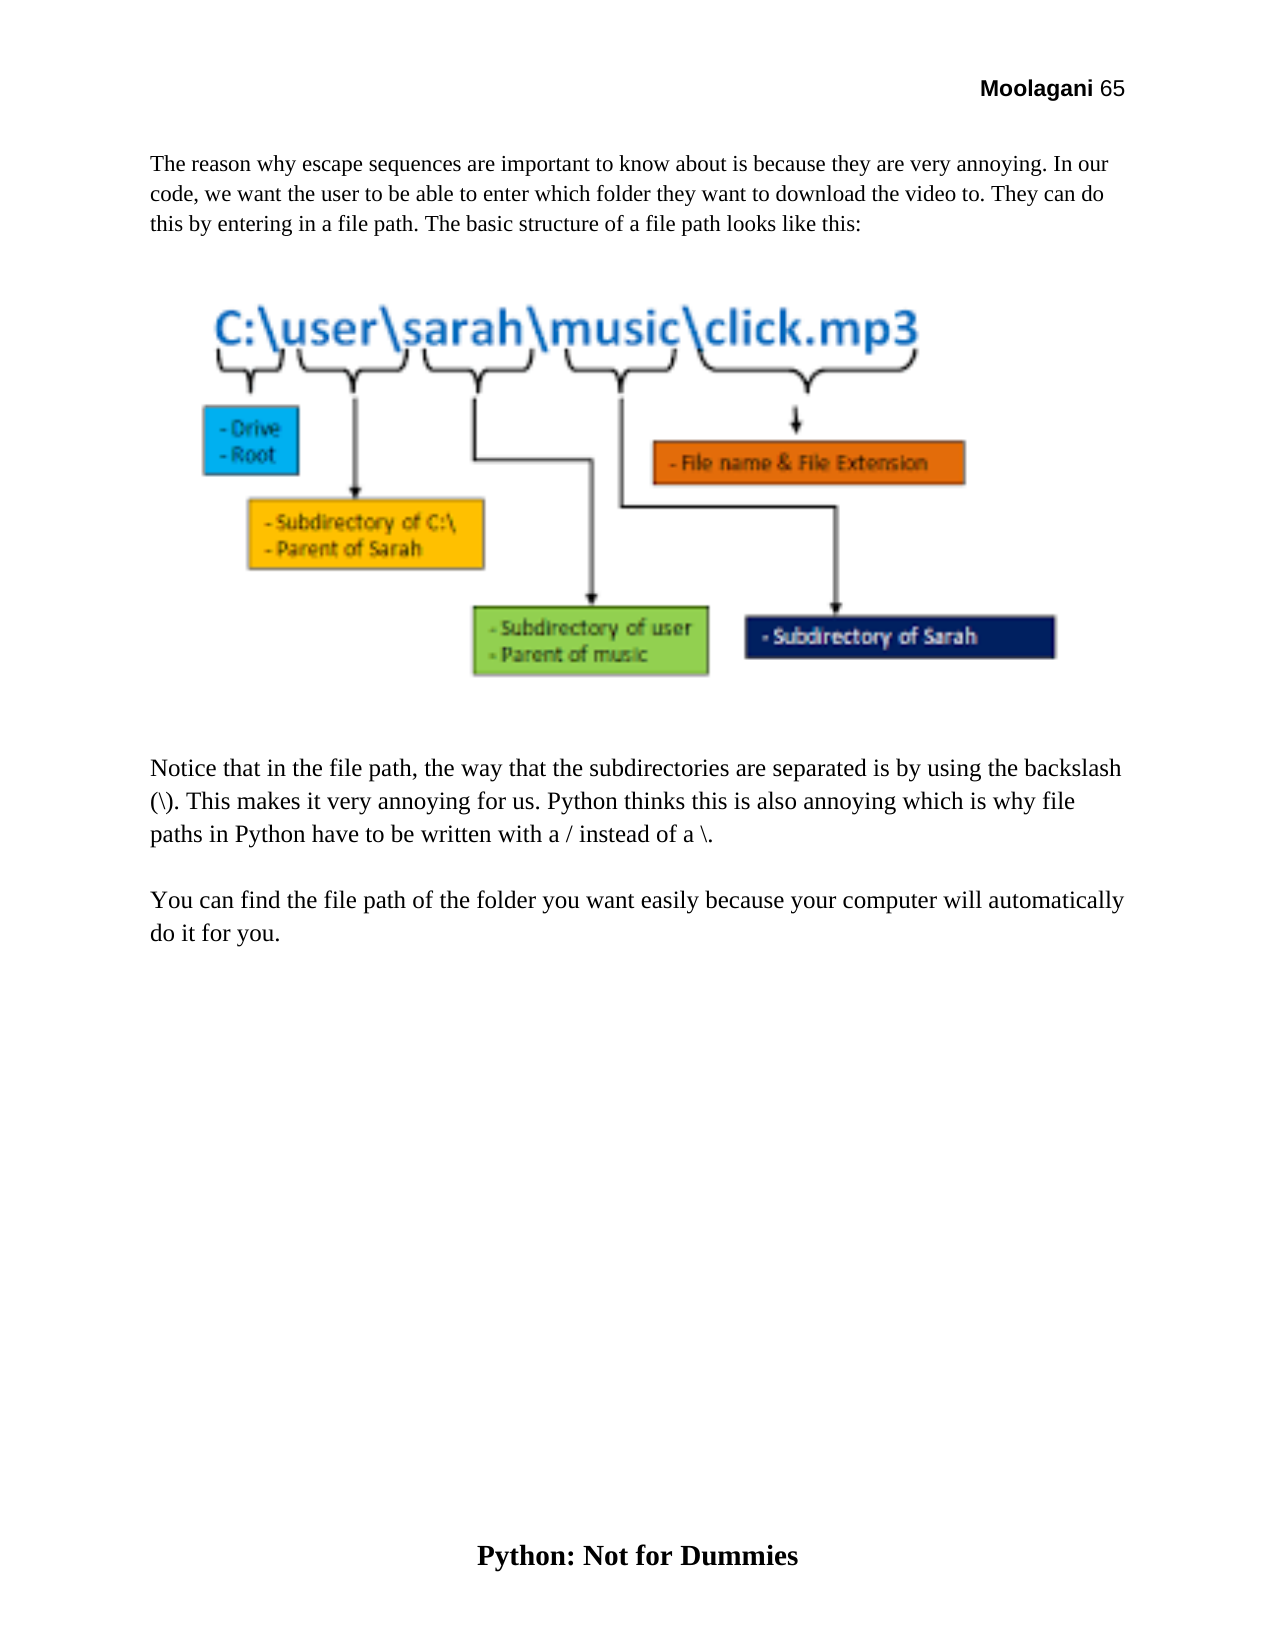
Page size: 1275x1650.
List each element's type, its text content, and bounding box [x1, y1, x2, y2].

text You can find the file path of the folder you want easily because your computer will automatically do it for you. [150, 885, 1125, 947]
picture [150, 270, 1125, 719]
text Notice that in the file path, the way that the subdirectories are separated is by using the backslash (\). This makes it very annoying for us. Python thinks this is also annoying which is why file paths in Python have to be written with a / instead of a \. [150, 753, 1125, 848]
text The reason why escape sequences are important to know about is because they are very annoying. In our code, we want the user to be able to enter which folder they want to download the video to. They can do this by entering in a file path. The basic structure of a file path looks like this: [150, 150, 1125, 237]
